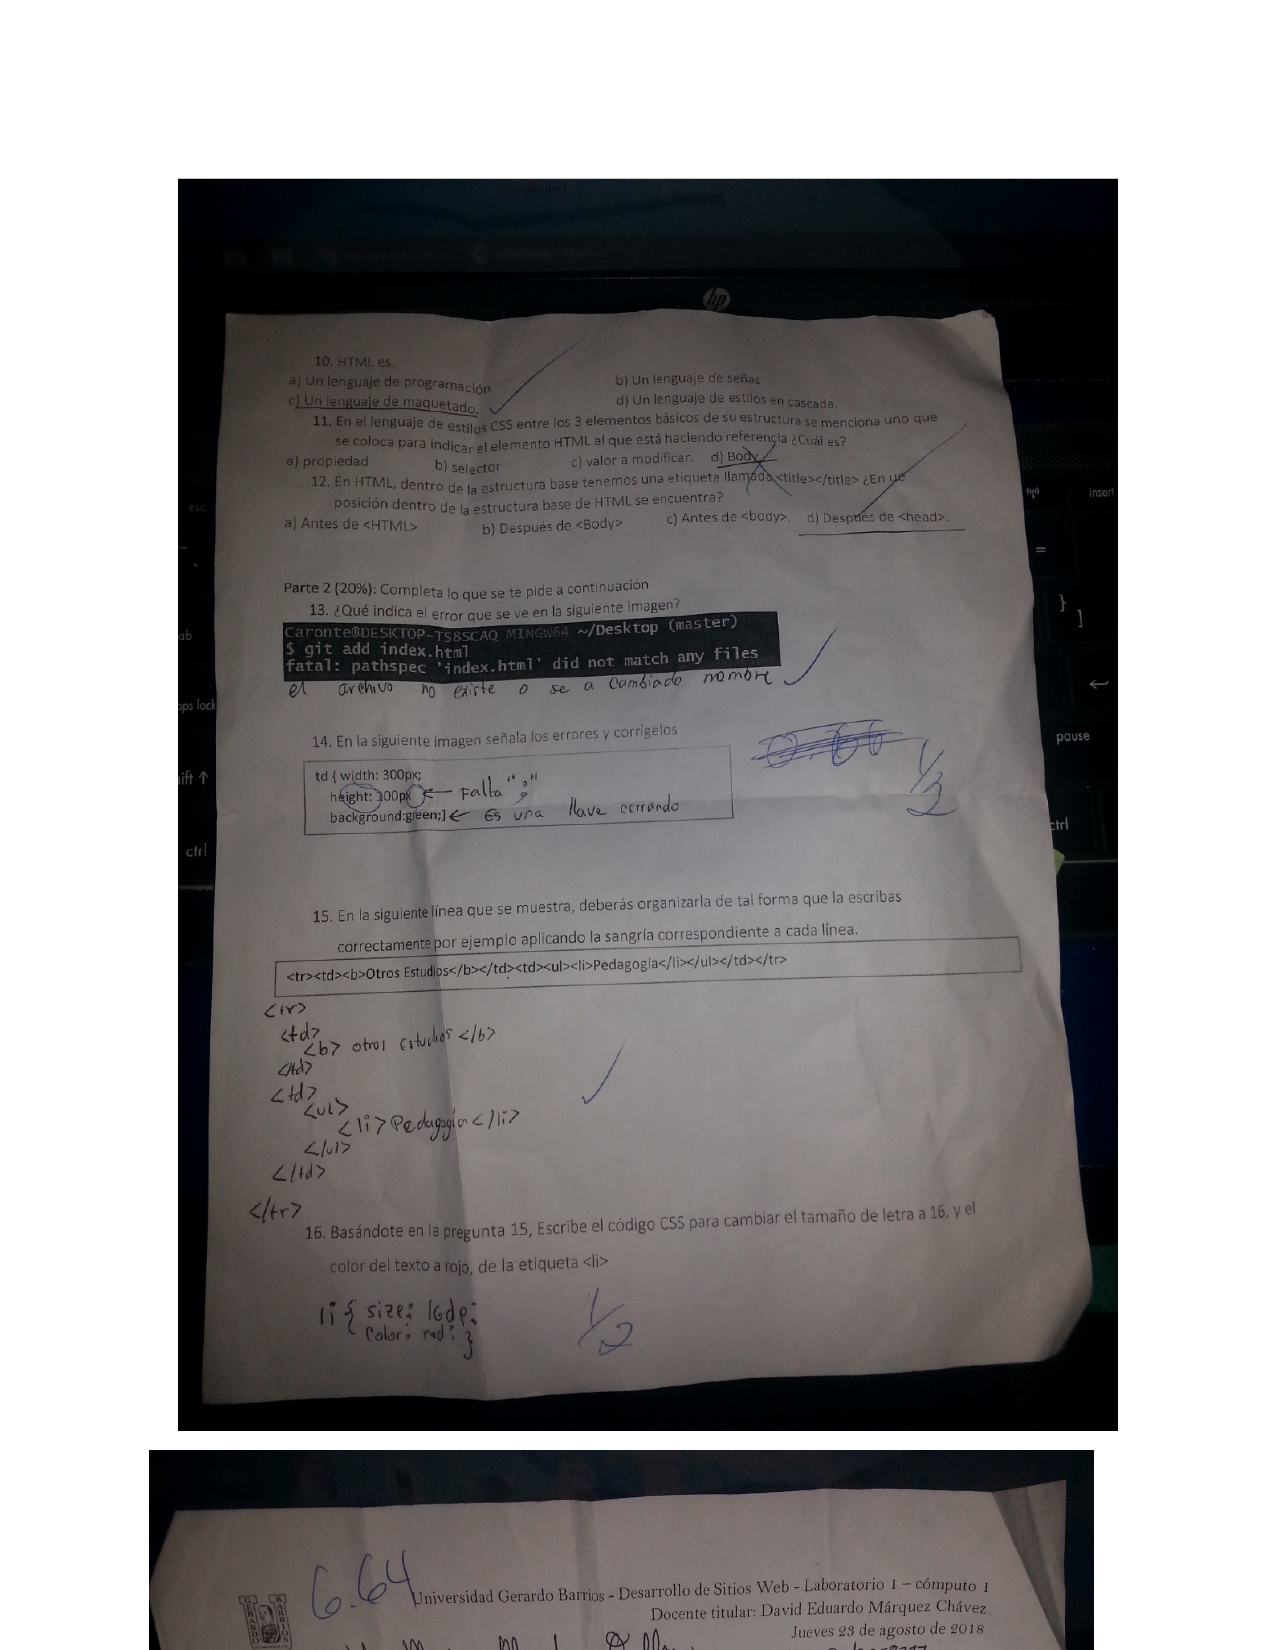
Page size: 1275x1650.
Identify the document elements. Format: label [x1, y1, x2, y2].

picture [179, 180, 1118, 1431]
picture [149, 1450, 1094, 1650]
